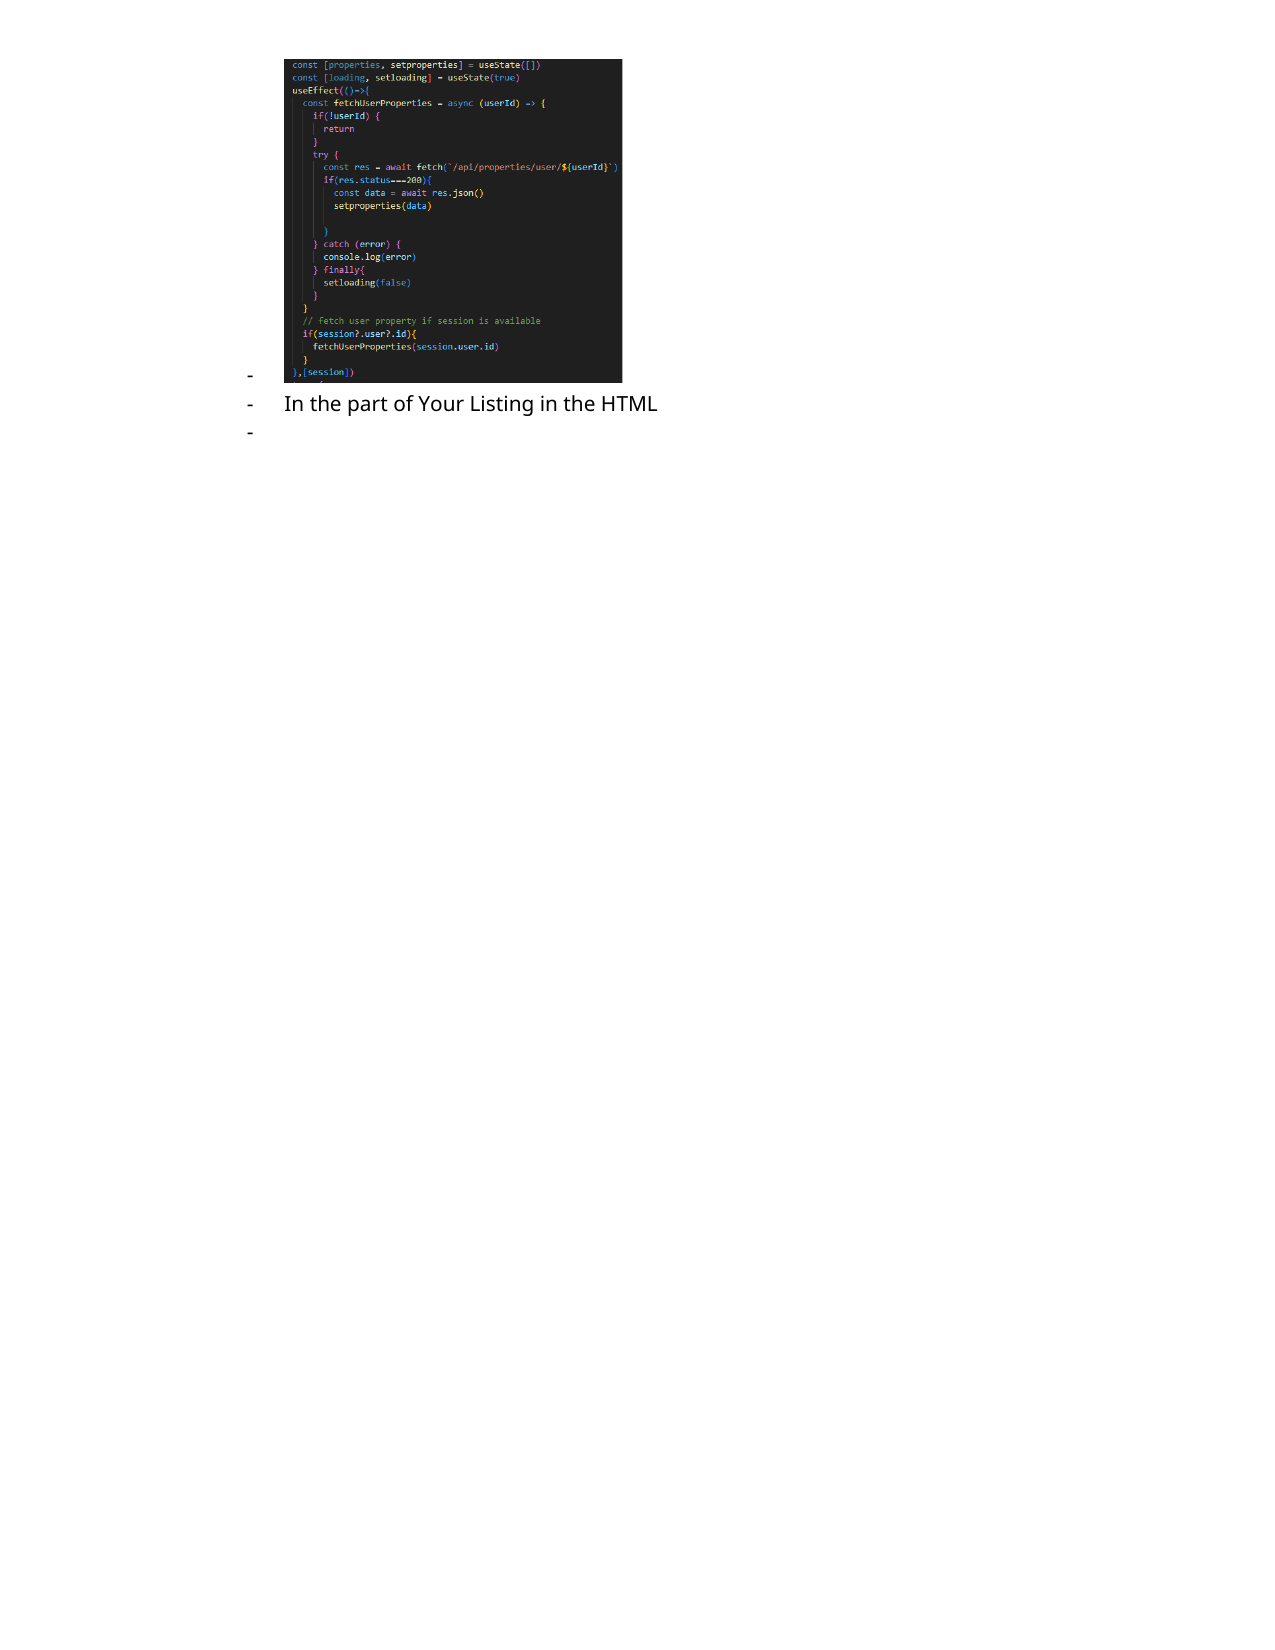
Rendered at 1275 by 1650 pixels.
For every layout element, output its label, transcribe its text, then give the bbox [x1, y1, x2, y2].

picture [284, 59, 623, 383]
list In the part of Your Listing in the HTML [247, 389, 1216, 417]
